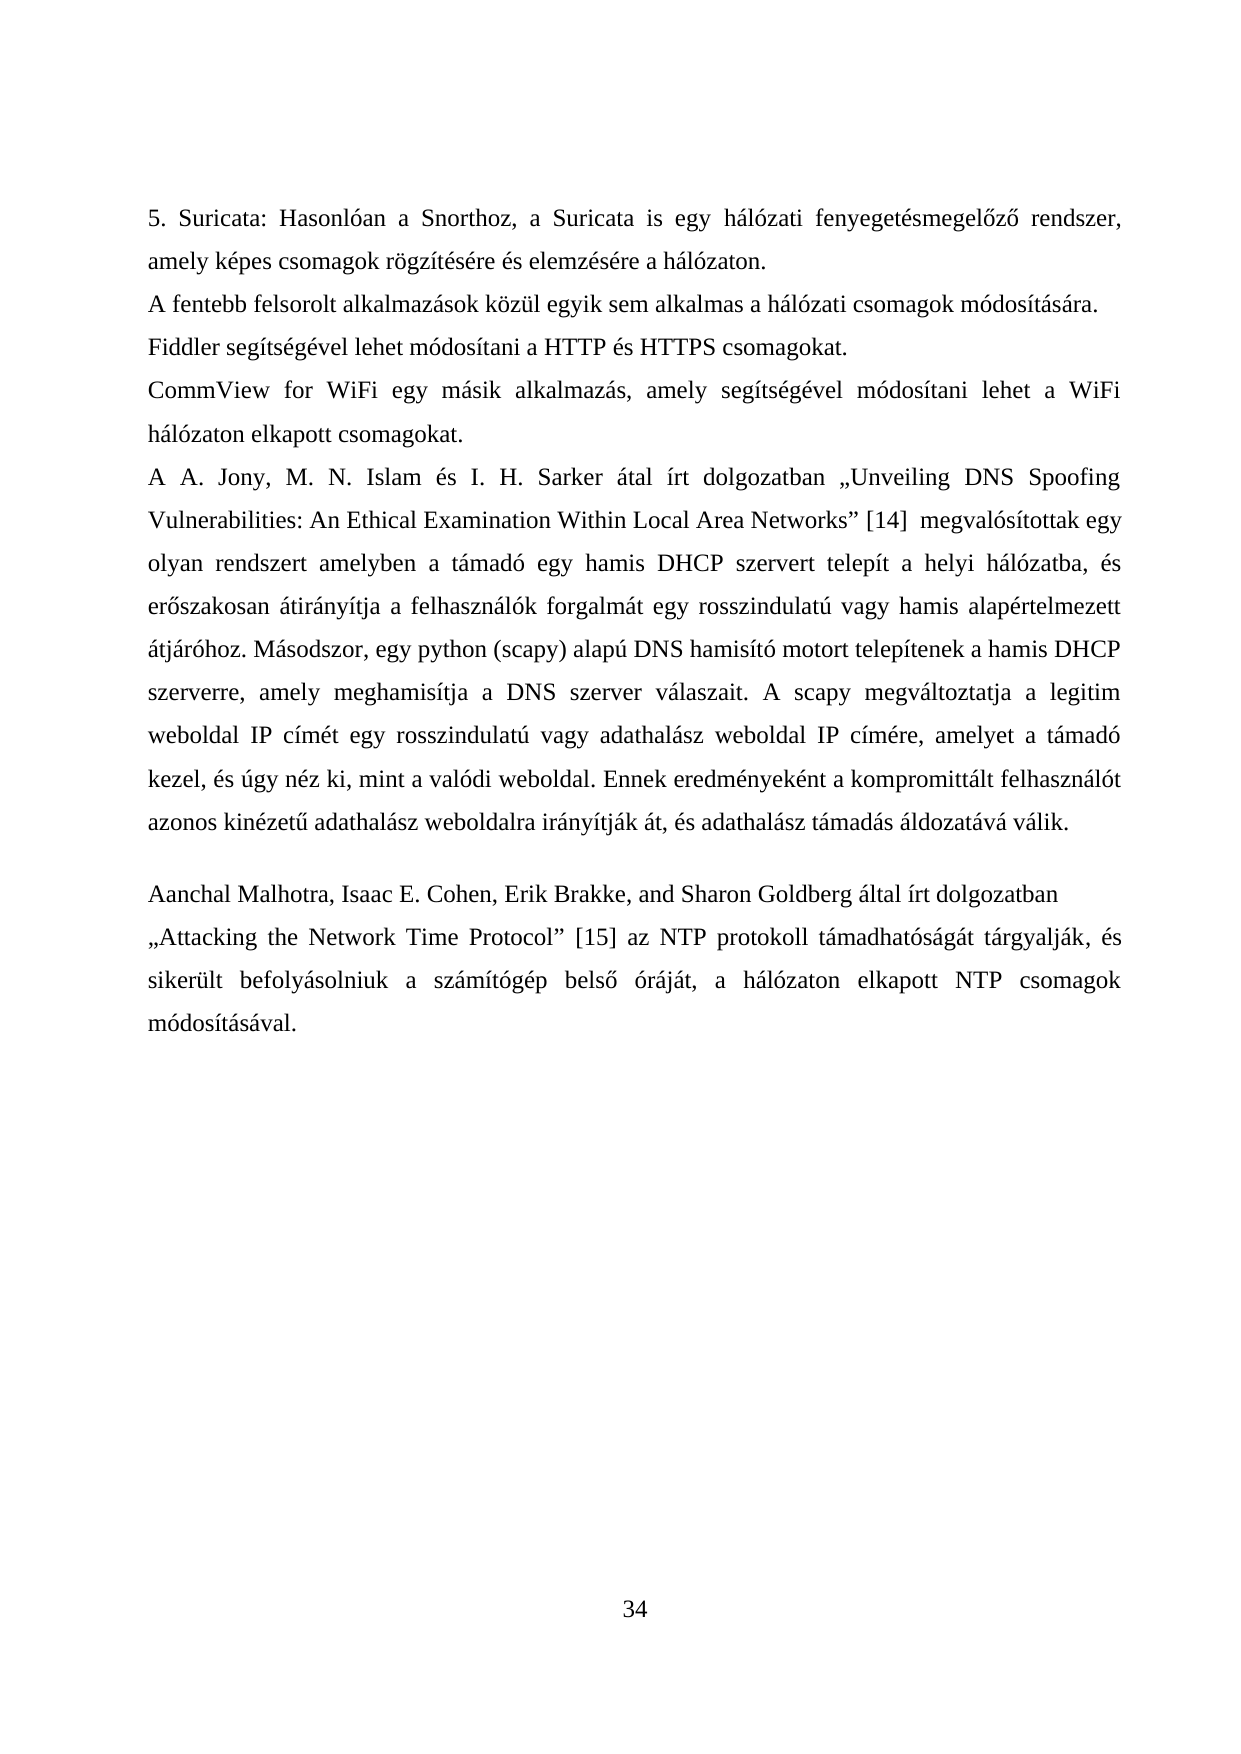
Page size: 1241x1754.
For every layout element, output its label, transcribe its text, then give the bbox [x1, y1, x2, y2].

text A fentebb felsorolt alkalmazások közül egyik sem alkalmas a hálózati csomagok módosítására. [148, 289, 1122, 318]
text A A. Jony, M. N. Islam és I. H. Sarker átal írt dolgozatban „Unveiling DNS Spoofing Vulnerabilities: An Ethical Examination Within Local Area Networks” megvalósítottak egy olyan rendszert amelyben a támadó egy hamis DHCP szervert telepít a helyi hálózatba, és erőszakosan átirányítja a felhasználók forgalmát egy rosszindulatú vagy hamis alapértelmezett átjáróhoz. Másodszor, egy python (scapy) alapú DNS hamisító motort telepítenek a hamis DHCP szerverre, amely meghamisítja a DNS szerver válaszait. A scapy megváltoztatja a legitim weboldal IP címét egy rosszindulatú vagy adathalász weboldal IP címére, amelyet a támadó kezel, és úgy néz ki, mint a valódi weboldal. Ennek eredményeként a kompromittált felhasználót azonos kinézetű adathalász weboldalra irányítják át, és adathalász támadás áldozatává válik. [148, 462, 1122, 836]
text „Attacking the Network Time Protocol” az NTP protokoll támadhatóságát tárgyalják, és sikerült befolyásolniuk a számítógép belső óráját, a hálózaton elkapott NTP csomagok módosításával. [148, 922, 1122, 1037]
text 5. Suricata: Hasonlóan a Snorthoz, a Suricata is egy hálózati fenyegetésmegelőző rendszer, amely képes csomagok rögzítésére és elemzésére a hálózaton. [148, 203, 1122, 275]
text CommView for WiFi egy másik alkalmazás, amely segítségével módosítani lehet a WiFi hálózaton elkapott csomagokat. [148, 376, 1122, 447]
text Aanchal Malhotra, Isaac E. Cohen, Erik Brakke, and Sharon Goldberg által írt dolgozatban [148, 879, 1122, 907]
text Fiddler segítségével lehet módosítani a HTTP és HTTPS csomagokat. [148, 332, 1122, 361]
